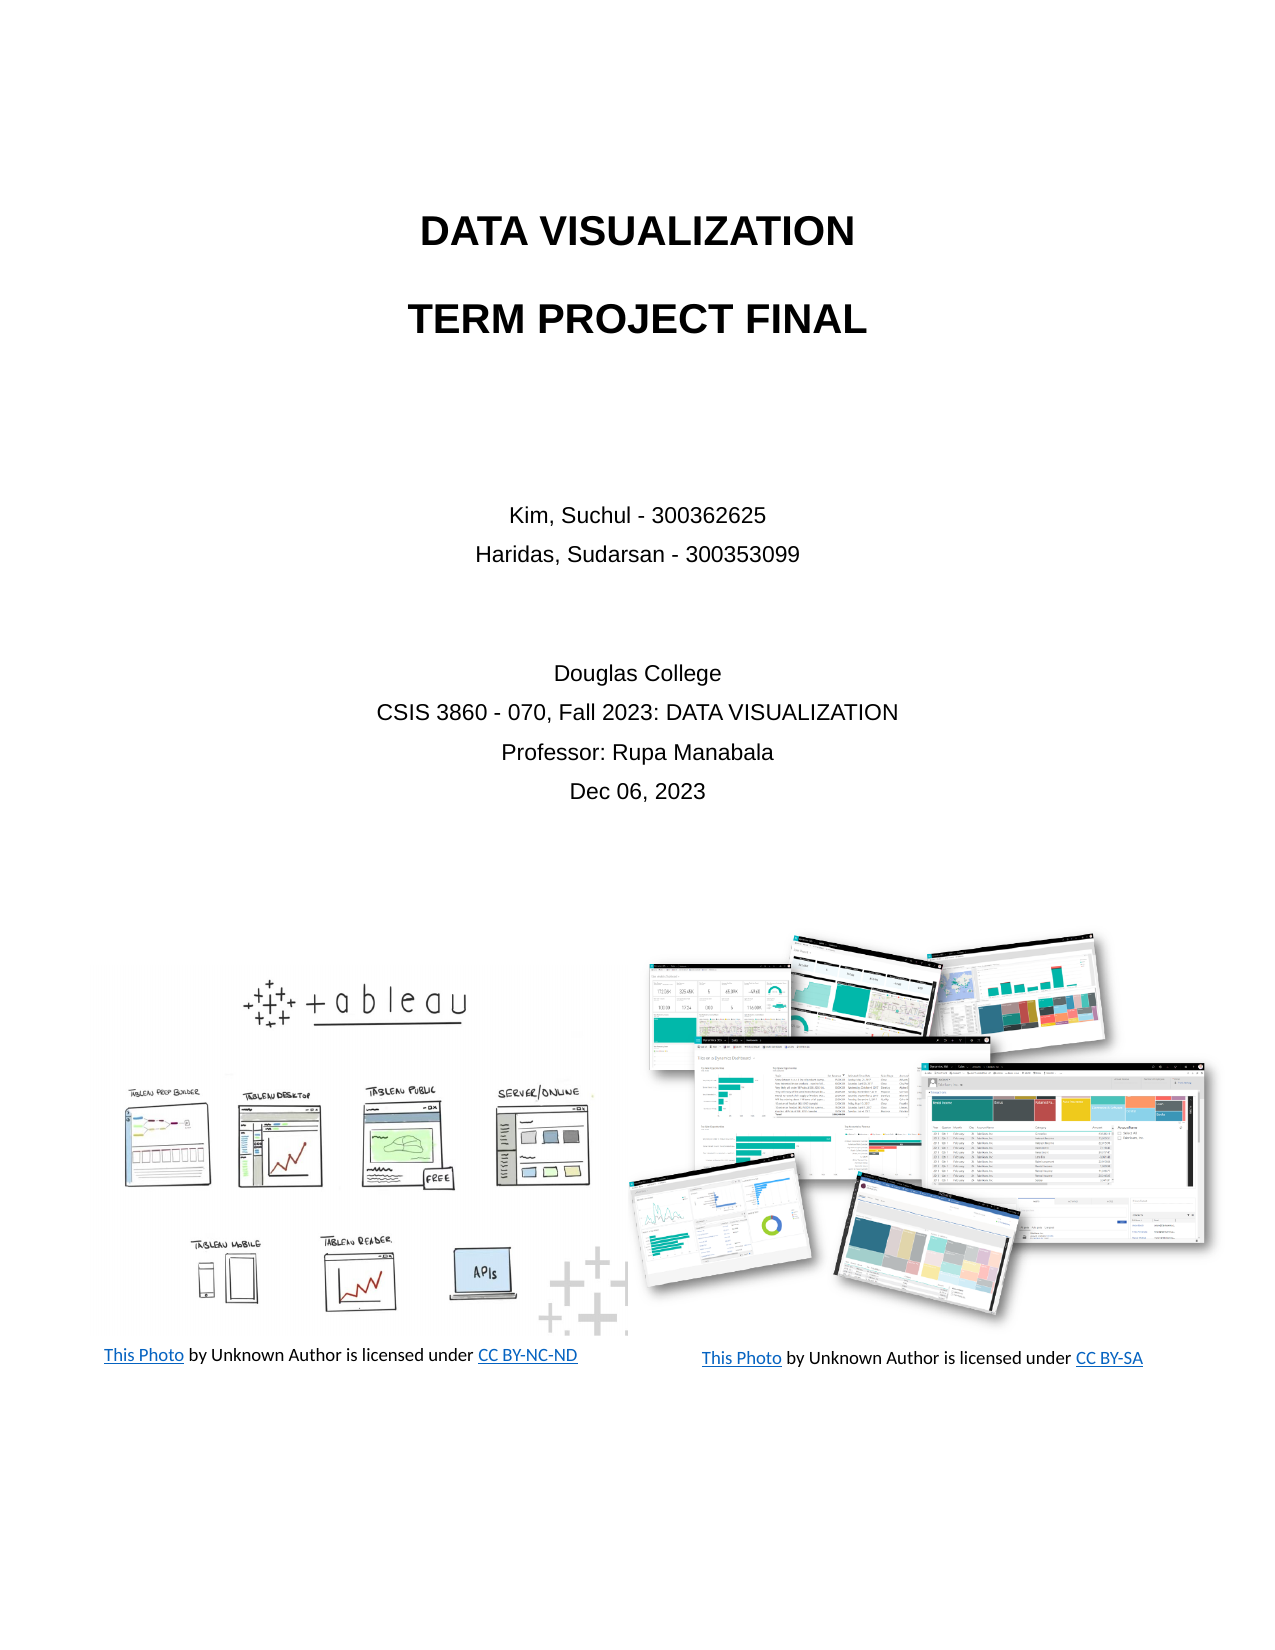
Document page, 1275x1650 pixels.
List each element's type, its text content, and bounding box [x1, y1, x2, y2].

text Haridas, Sudarsan - 300353099 [150, 541, 1125, 567]
text Kim, Suchul - 300362625 [150, 462, 1125, 528]
text Dec 06, 2023 [150, 778, 1125, 804]
text TERM PROJECT FINAL [150, 295, 1125, 343]
text DATA VISUALIZATION [150, 206, 1125, 254]
picture [88, 921, 1228, 1339]
text Douglas College [150, 659, 1125, 686]
text CSIS 3860 - 070, Fall 2023: DATA VISUALIZATION [150, 699, 1125, 725]
text Professor: Rupa Manabala [150, 738, 1125, 765]
